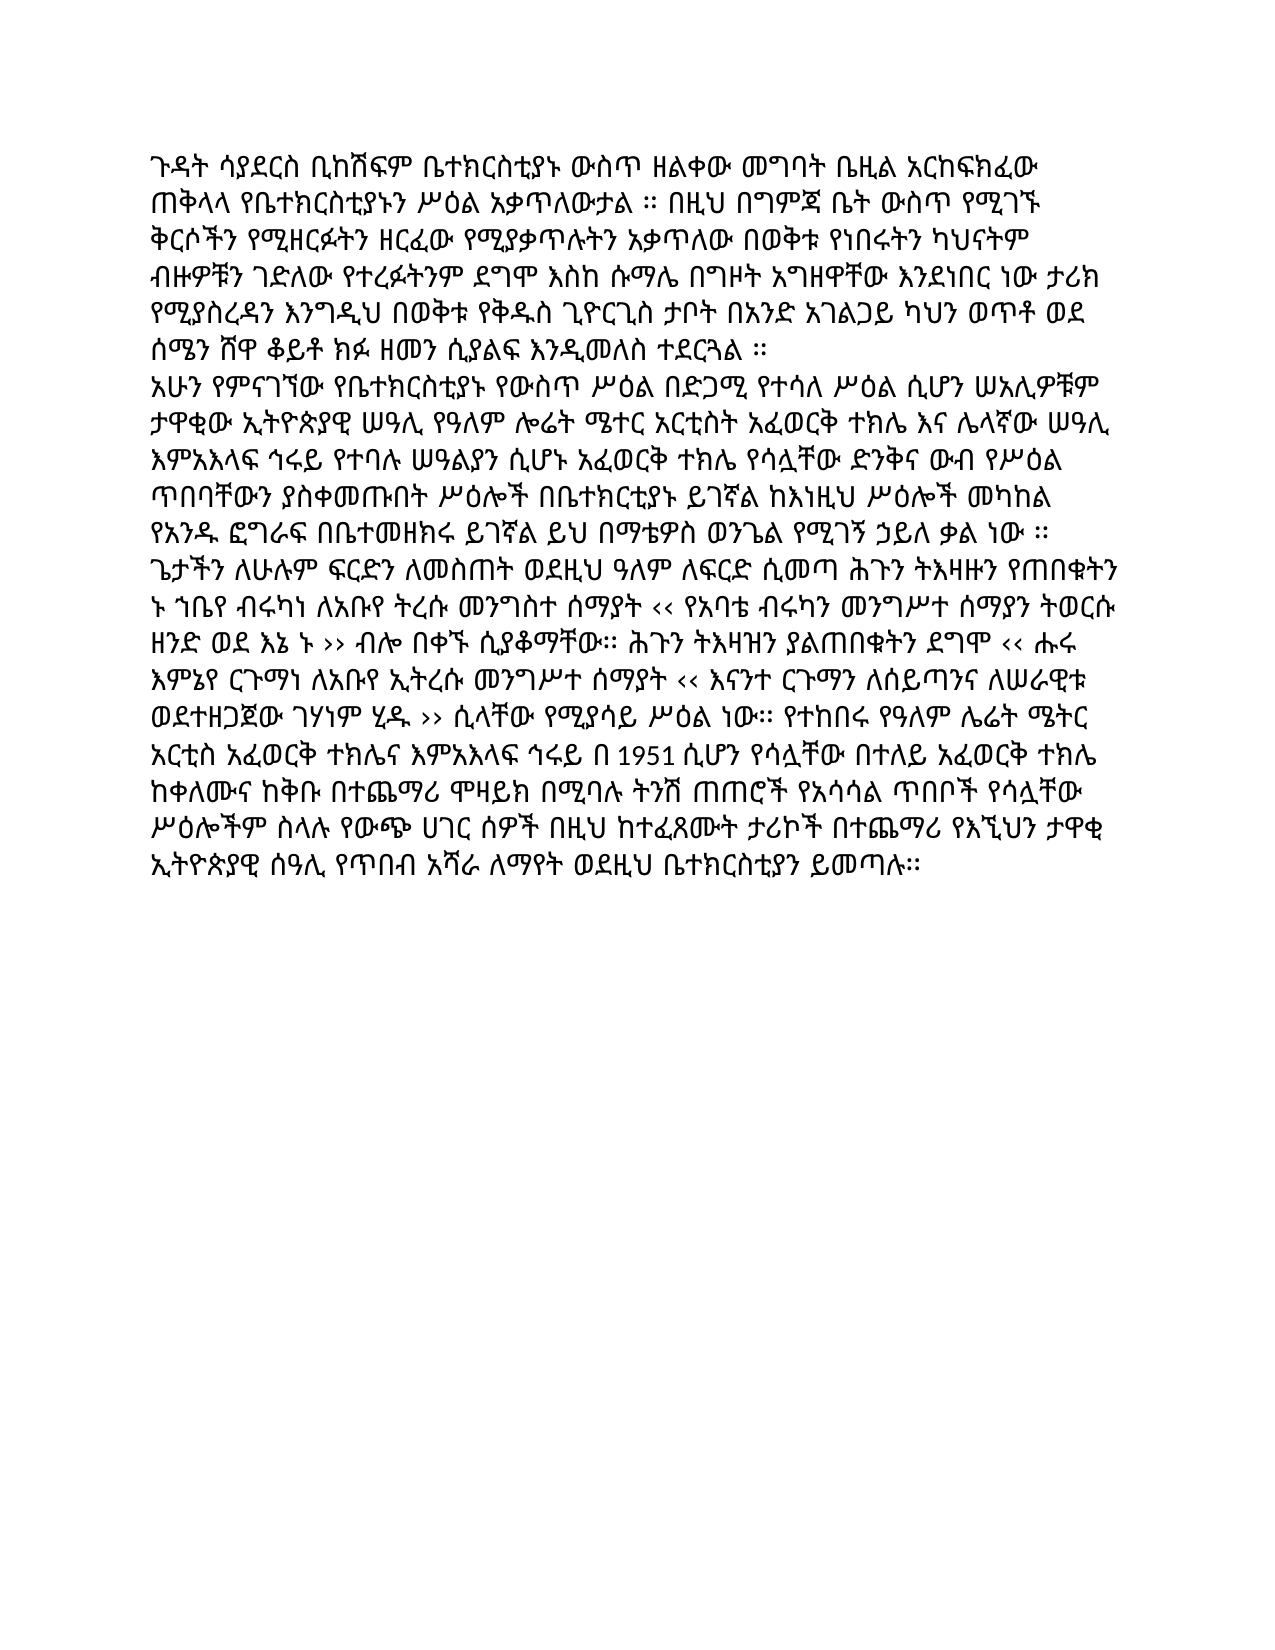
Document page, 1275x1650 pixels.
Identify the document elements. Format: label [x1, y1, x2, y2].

text [150, 150, 1125, 882]
